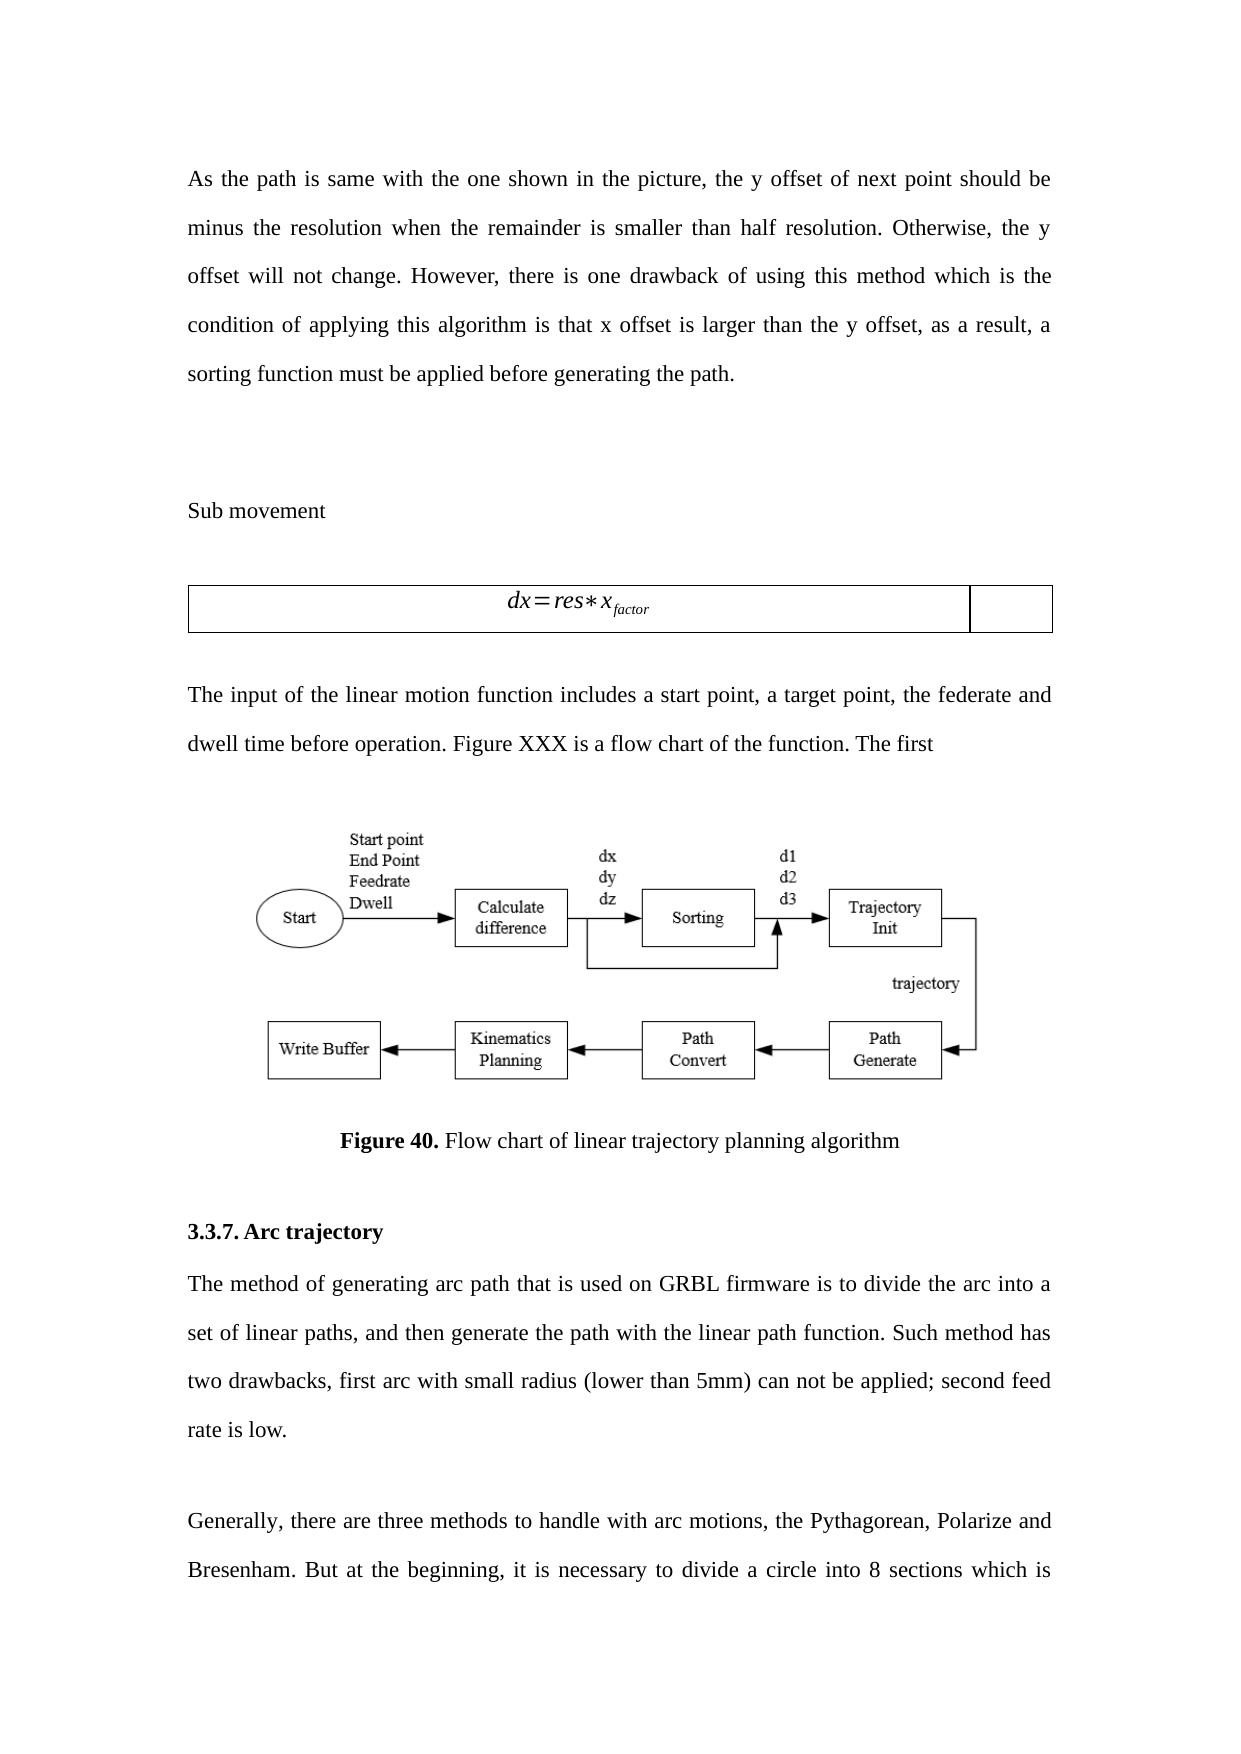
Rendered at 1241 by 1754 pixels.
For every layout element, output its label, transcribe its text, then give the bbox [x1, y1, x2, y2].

text As the path is same with the one shown in the picture, the y offset of next point should be minus the resolution when the remainder is smaller than half resolution. Otherwise, the y offset will not change. However, there is one drawback of using this method which is the condition of applying this algorithm is that x offset is larger than the y offset, as a result, a sorting function must be applied before generating the path. [187, 162, 1053, 389]
table_header [971, 586, 1052, 632]
text The method of generating arc path that is used on GRBL firmware is to divide the arc into a set of linear paths, and then generate the path with the linear path function. Such method has two drawbacks, first arc with small radius (lower than 5mm) can not be applied; second feed rate is low. [187, 1267, 1053, 1446]
table_header [189, 586, 969, 632]
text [187, 1504, 1053, 1586]
picture [249, 818, 991, 1094]
subtitle 3.3.7. Arc trajectory [187, 1215, 1053, 1248]
text The input of the linear motion function includes a start point, a target point, the federate and dwell time before operation. Figure XXX is a flow chart of the function. The first [187, 678, 1053, 760]
text Sub movement [187, 494, 1053, 526]
